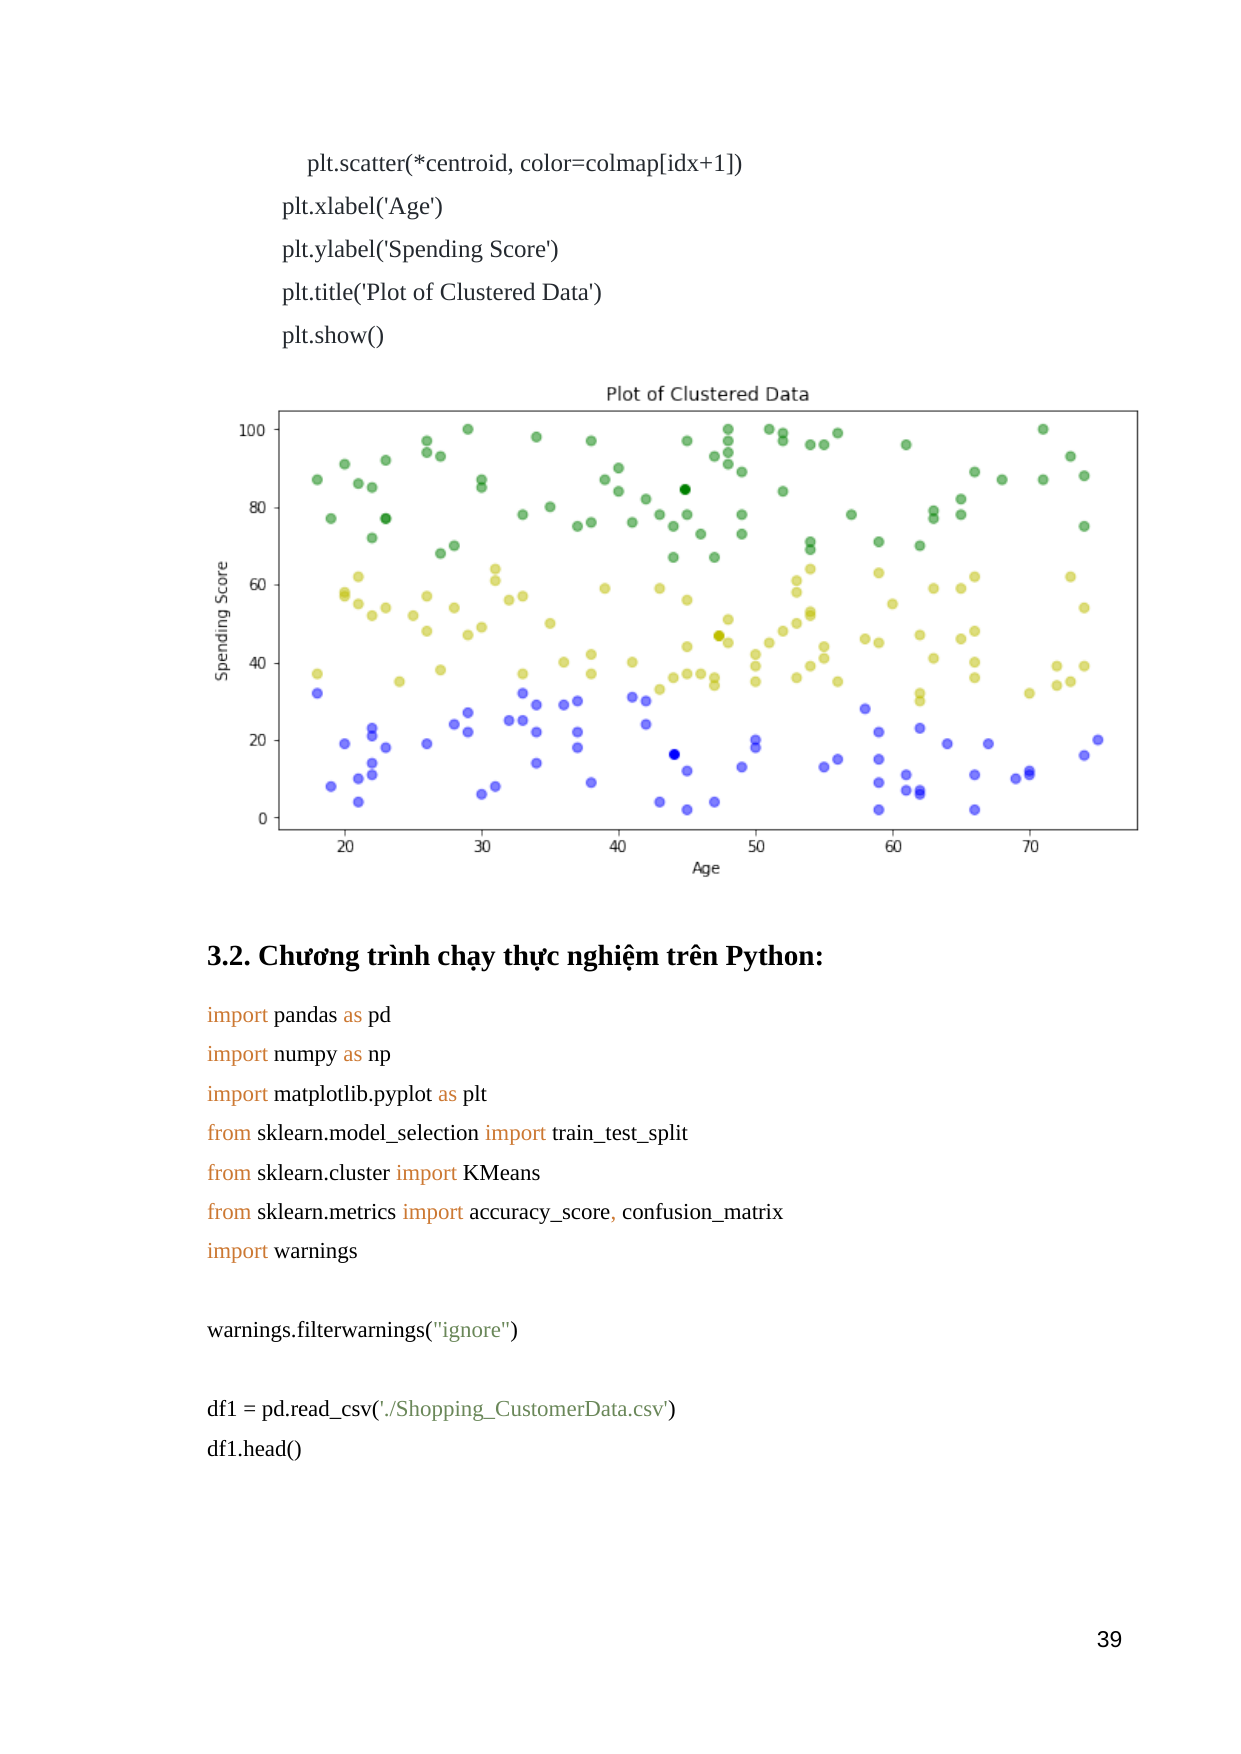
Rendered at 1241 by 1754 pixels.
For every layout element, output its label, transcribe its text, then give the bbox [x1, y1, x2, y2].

picture [206, 375, 1148, 888]
text plt.xlabel('Age') [282, 191, 1122, 219]
text plt.scatter(*centroid, color=colmap[idx+1]) [282, 148, 1122, 176]
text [207, 1001, 1122, 1540]
text plt.show() [282, 320, 1122, 349]
subtitle 3.2. Chương trình chạy thực nghiệm trên Python: [207, 938, 1122, 971]
text plt.ylabel('Spending Score') [282, 234, 1122, 263]
text plt.title('Plot of Clustered Data') [282, 277, 1122, 306]
